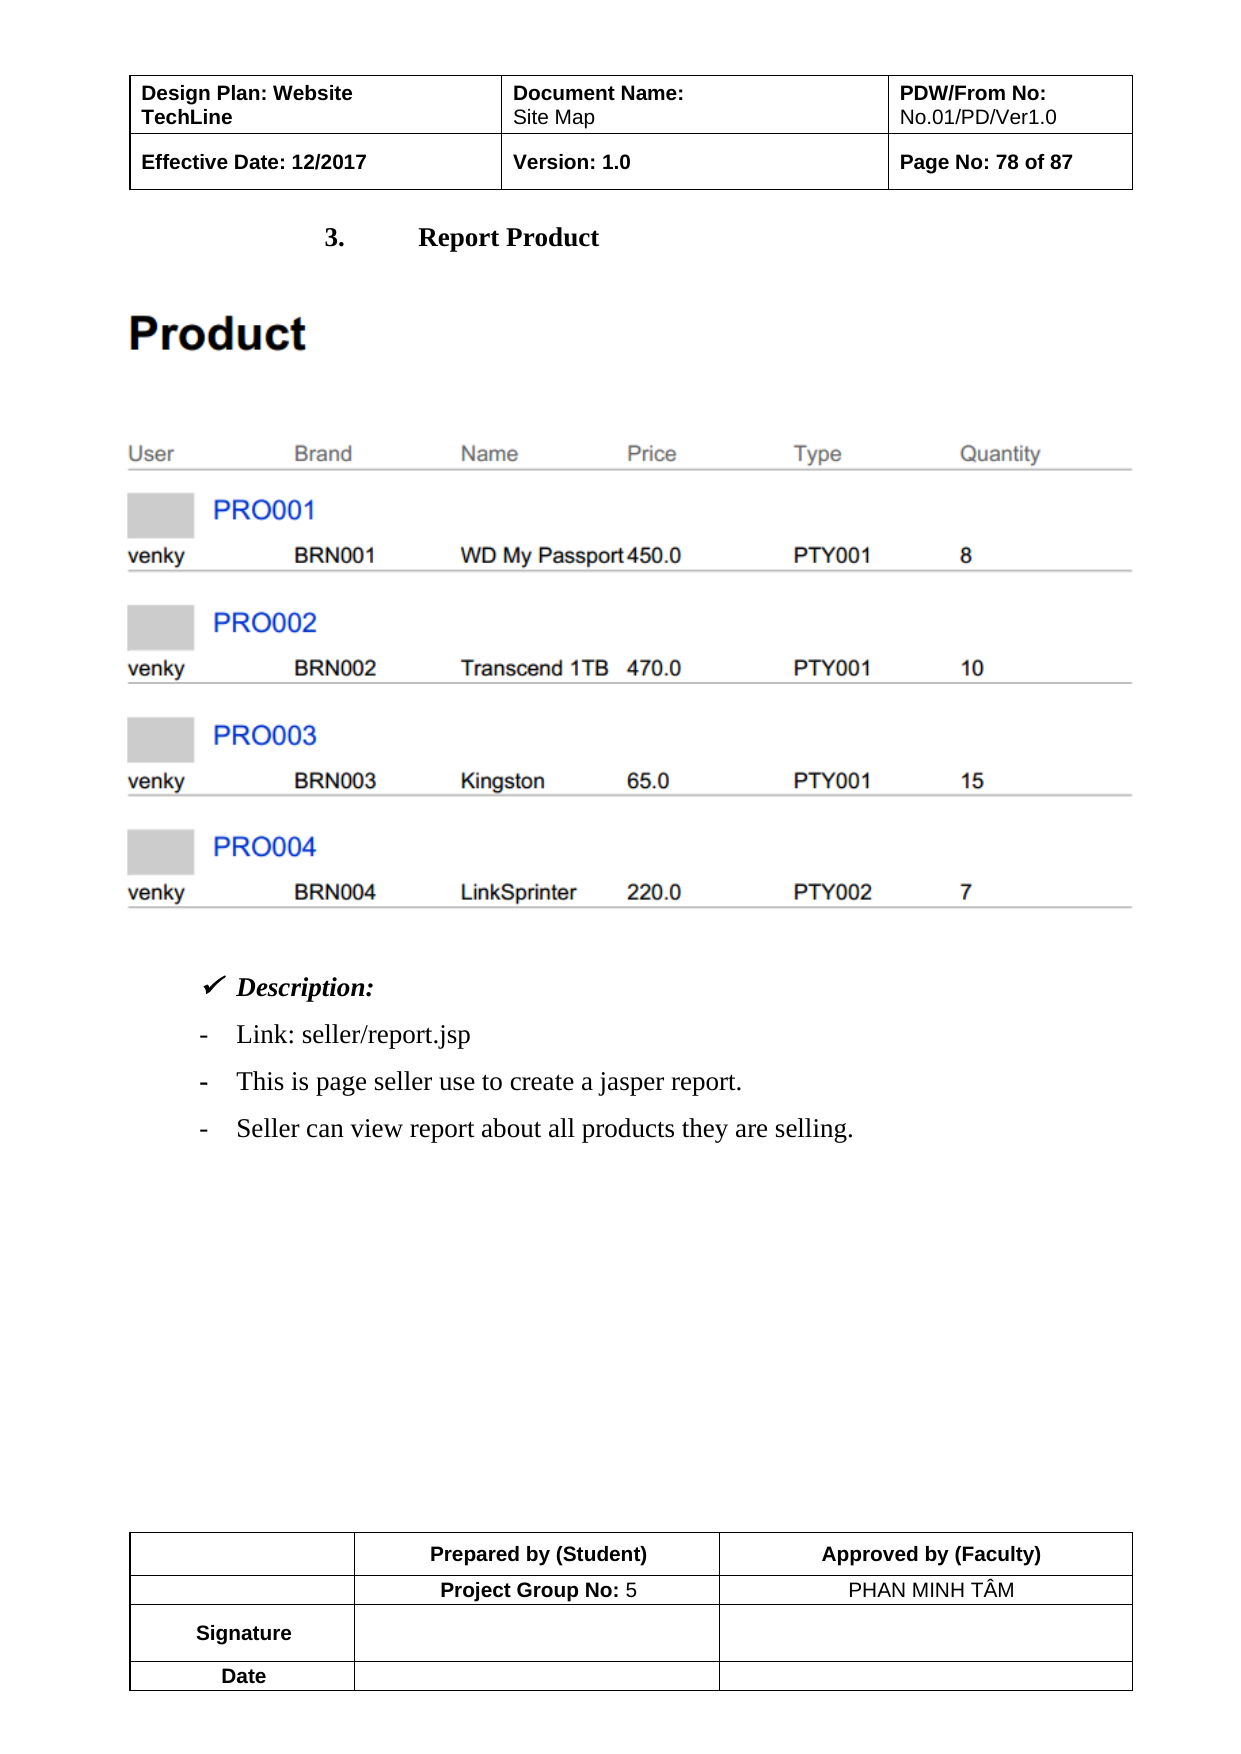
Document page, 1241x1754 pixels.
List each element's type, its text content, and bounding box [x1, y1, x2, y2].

list Link: seller/report.jsp [199, 1018, 1152, 1049]
list Report Product [324, 221, 1152, 252]
list Seller can view report about all products they are selling. [199, 1112, 1152, 1143]
picture [118, 267, 1152, 931]
list Description: [199, 971, 1152, 1003]
list This is page seller use to create a jasper report. [199, 1065, 1152, 1096]
